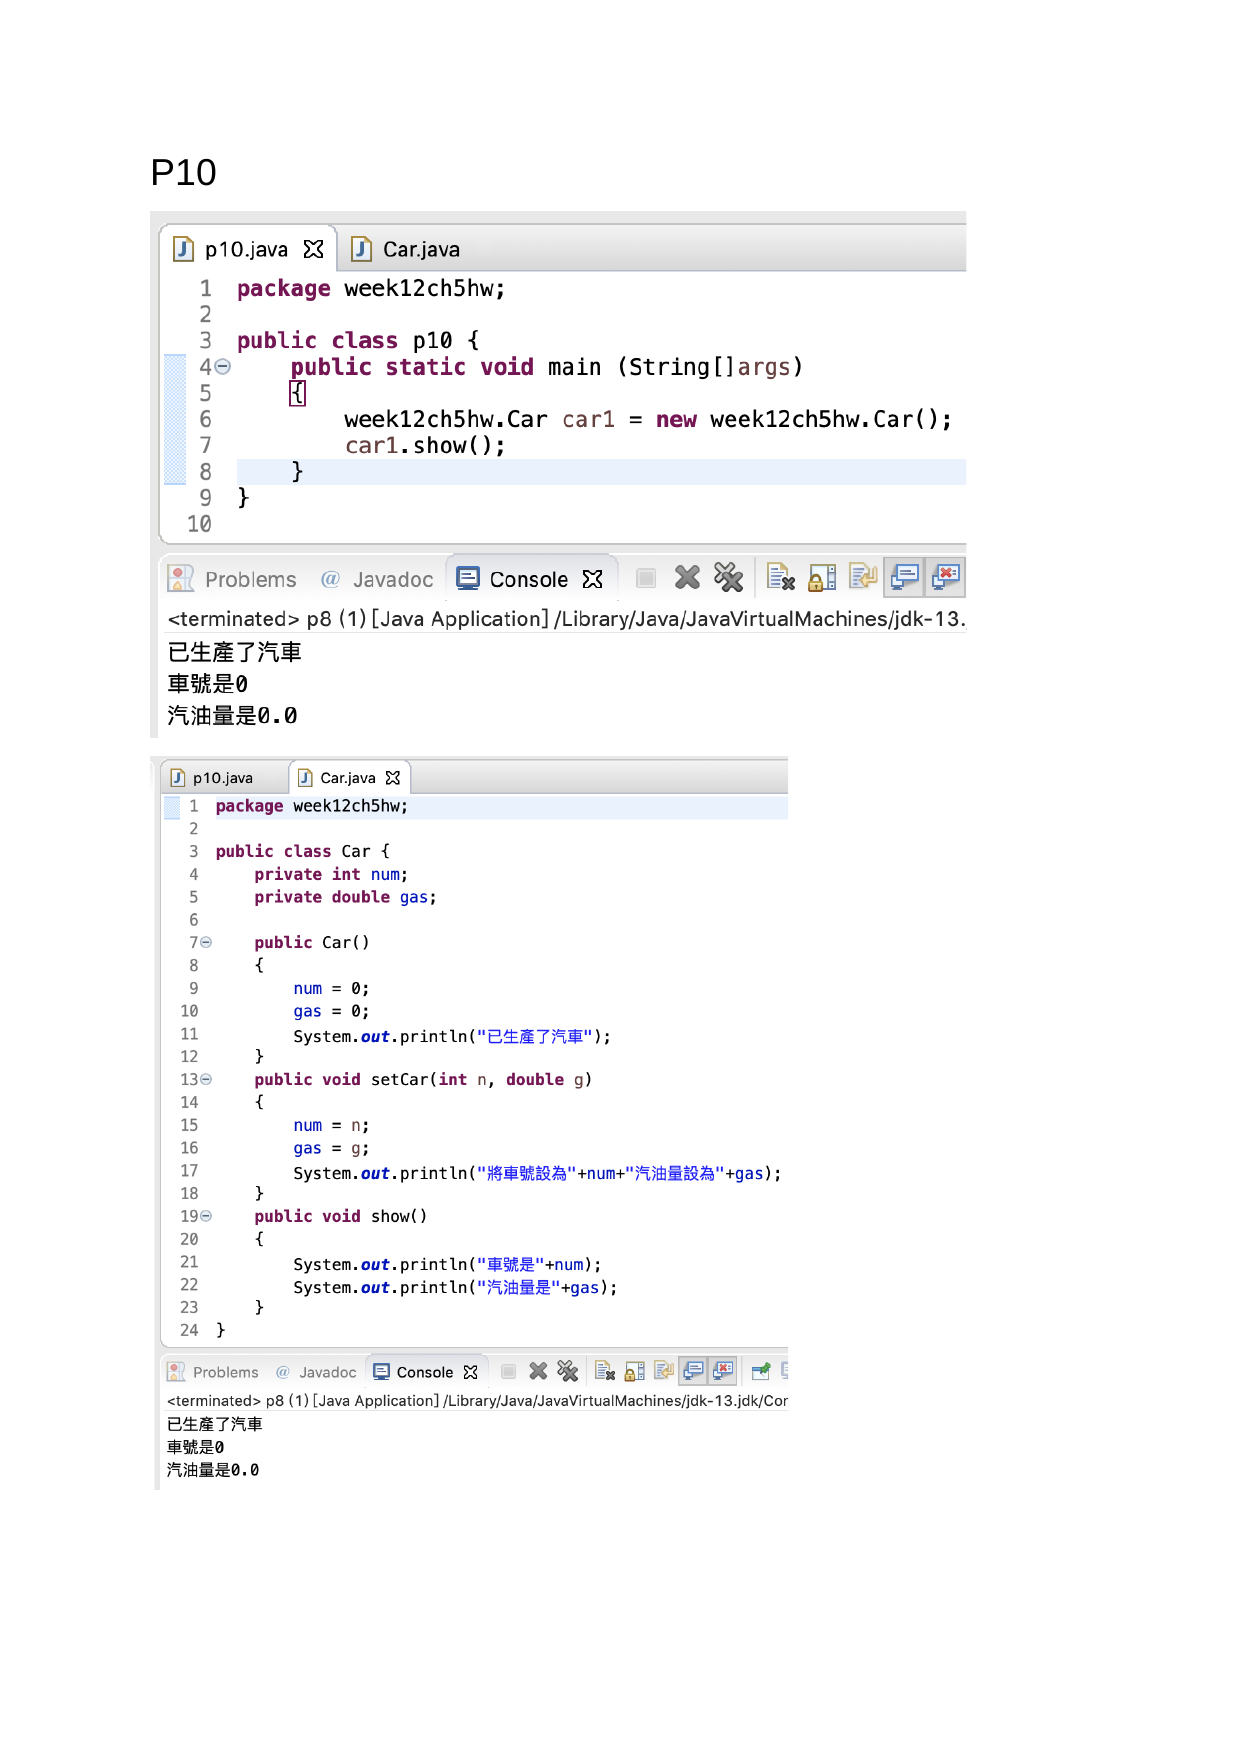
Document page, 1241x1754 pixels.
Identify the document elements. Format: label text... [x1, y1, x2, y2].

picture [150, 756, 789, 1490]
text P10 [150, 150, 1090, 193]
picture [150, 211, 967, 738]
